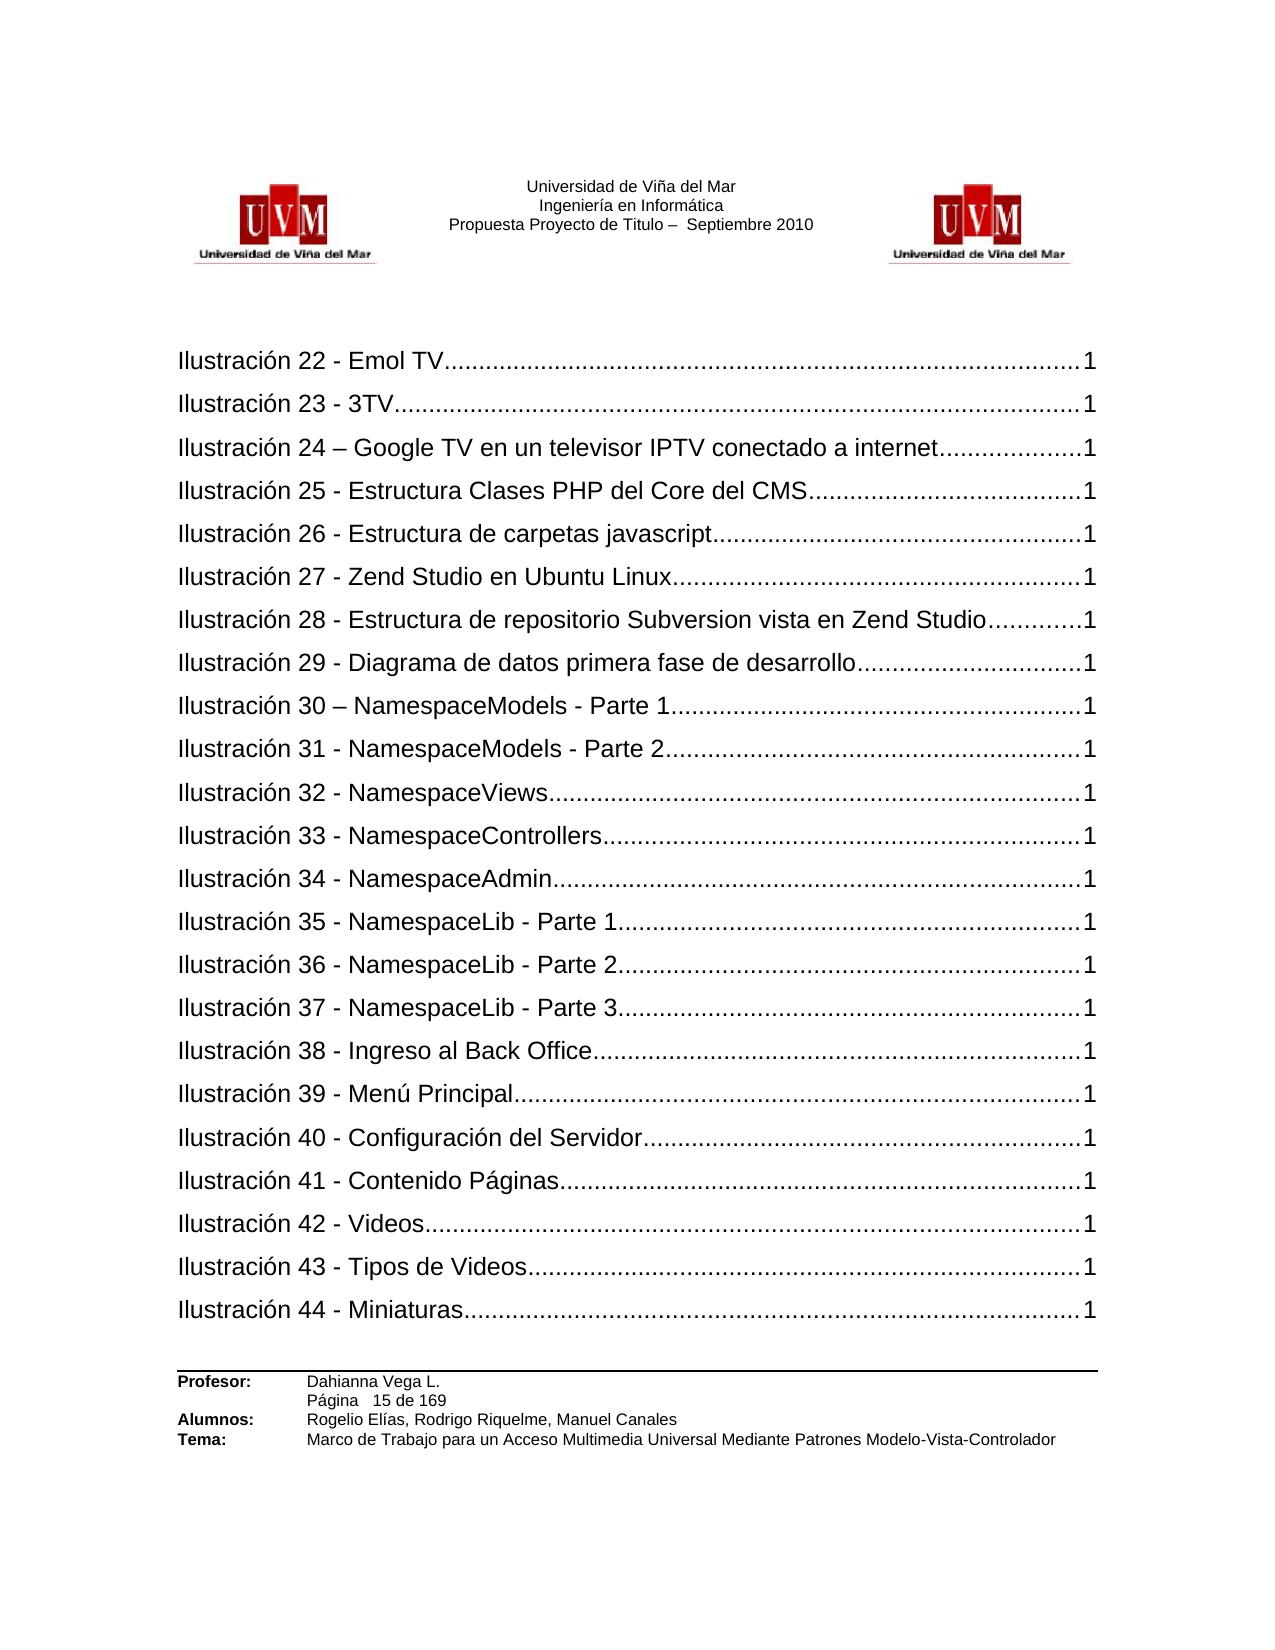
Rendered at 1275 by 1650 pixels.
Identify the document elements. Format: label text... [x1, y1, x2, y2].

text Ilustración 29 - Diagrama de datos primera fase de desarrollo 1 [177, 648, 1098, 677]
text Ilustración 22 - Emol TV 1 [177, 346, 1098, 375]
text Ilustración 39 - Menú Principal 1 [177, 1079, 1098, 1108]
text Ilustración 24 – Google TV en un televisor IPTV conectado a internet 1 [177, 433, 1098, 461]
picture [177, 176, 390, 267]
text Ilustración 31 - NamespaceModels - Parte 2 1 [177, 734, 1098, 763]
text Ilustración 35 - NamespaceLib - Parte 1 1 [177, 907, 1098, 936]
text Ilustración 41 - Contenido Páginas 1 [177, 1166, 1098, 1194]
picture [871, 176, 1084, 267]
text Ilustración 25 - Estructura Clases PHP del Core del CMS 1 [177, 476, 1098, 504]
text Ilustración 23 - 3TV 1 [177, 389, 1098, 418]
text Ilustración 44 - Miniaturas 1 [177, 1295, 1098, 1324]
text Ilustración 42 - Videos 1 [177, 1209, 1098, 1238]
text Ilustración 26 - Estructura de carpetas javascript 1 [177, 519, 1098, 548]
text Ilustración 34 - NamespaceAdmin 1 [177, 864, 1098, 893]
text Ilustración 40 - Configuración del Servidor 1 [177, 1123, 1098, 1151]
text Ilustración 37 - NamespaceLib - Parte 3 1 [177, 993, 1098, 1022]
text Ilustración 36 - NamespaceLib - Parte 2 1 [177, 950, 1098, 979]
text Ilustración 32 - NamespaceViews 1 [177, 778, 1098, 806]
text Ilustración 43 - Tipos de Videos 1 [177, 1252, 1098, 1281]
text Ilustración 38 - Ingreso al Back Office 1 [177, 1036, 1098, 1065]
text Ilustración 28 - Estructura de repositorio Subversion vista en Zend Studio 1 [177, 605, 1098, 634]
text Ilustración 27 - Zend Studio en Ubuntu Linux 1 [177, 562, 1098, 591]
text Ilustración 30 – NamespaceModels - Parte 1 1 [177, 691, 1098, 720]
text Ilustración 33 - NamespaceControllers 1 [177, 821, 1098, 849]
